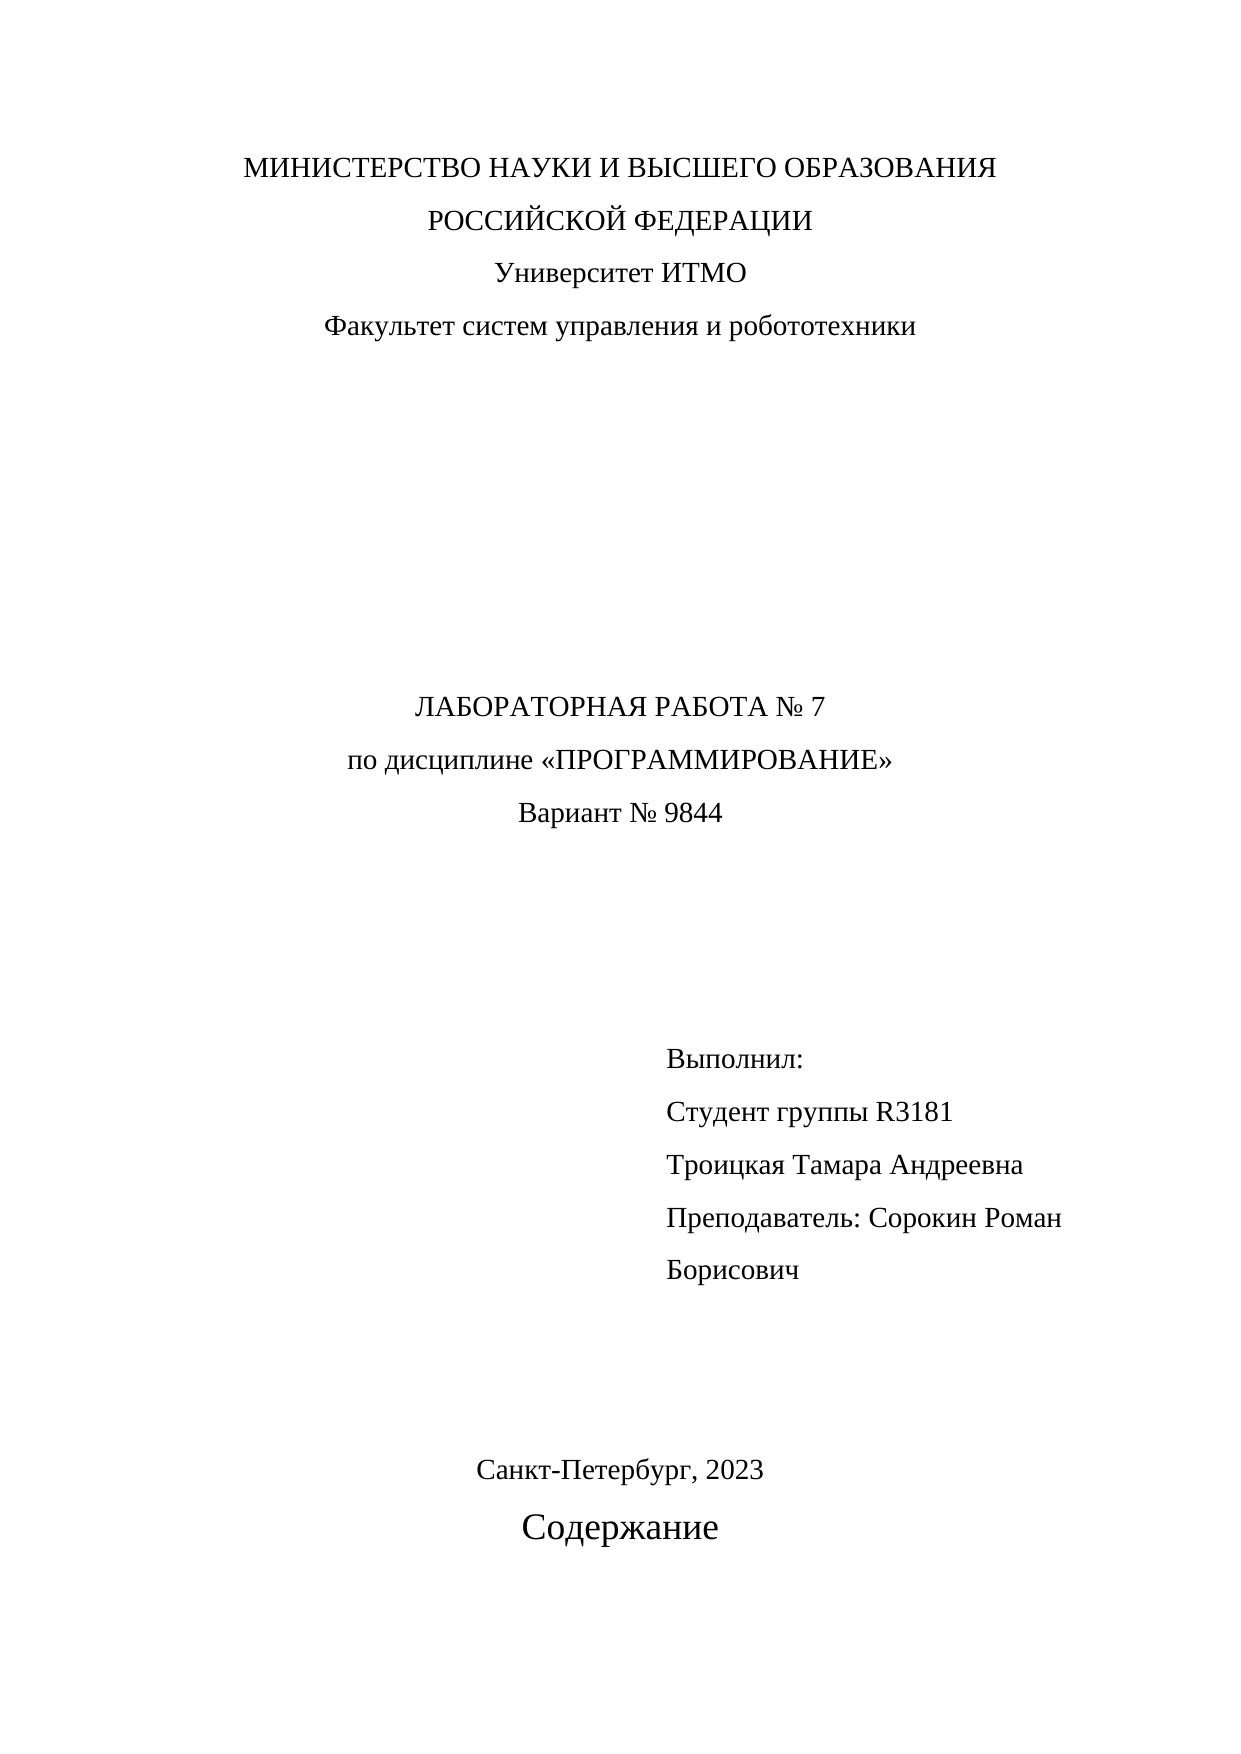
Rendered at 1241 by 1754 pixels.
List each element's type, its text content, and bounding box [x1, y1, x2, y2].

text Санкт-Петербург, 2023 [150, 1452, 1090, 1485]
text Вариант № 9844 [150, 795, 1090, 828]
text ЛАБОРАТОРНАЯ РАБОТА № 7 [150, 689, 1090, 723]
text Выполнил: [666, 1041, 1090, 1075]
text Преподаватель: Сорокин Роман [666, 1200, 1090, 1233]
text Факультет систем управления и робототехники [150, 308, 1090, 342]
text Университет ИТМО [150, 256, 1090, 289]
text МИНИСТЕРСТВО НАУКИ И ВЫСШЕГО ОБРАЗОВАНИЯ [150, 150, 1090, 183]
text Борисович [666, 1252, 1090, 1286]
text по дисциплине «ПРОГРАММИРОВАНИЕ» [150, 742, 1090, 776]
text Троицкая Тамара Андреевна [666, 1147, 1090, 1180]
text Содержание [150, 1505, 1090, 1548]
text РОССИЙСКОЙ ФЕДЕРАЦИИ [150, 203, 1090, 236]
text Студент группы R3181 [666, 1094, 1090, 1128]
